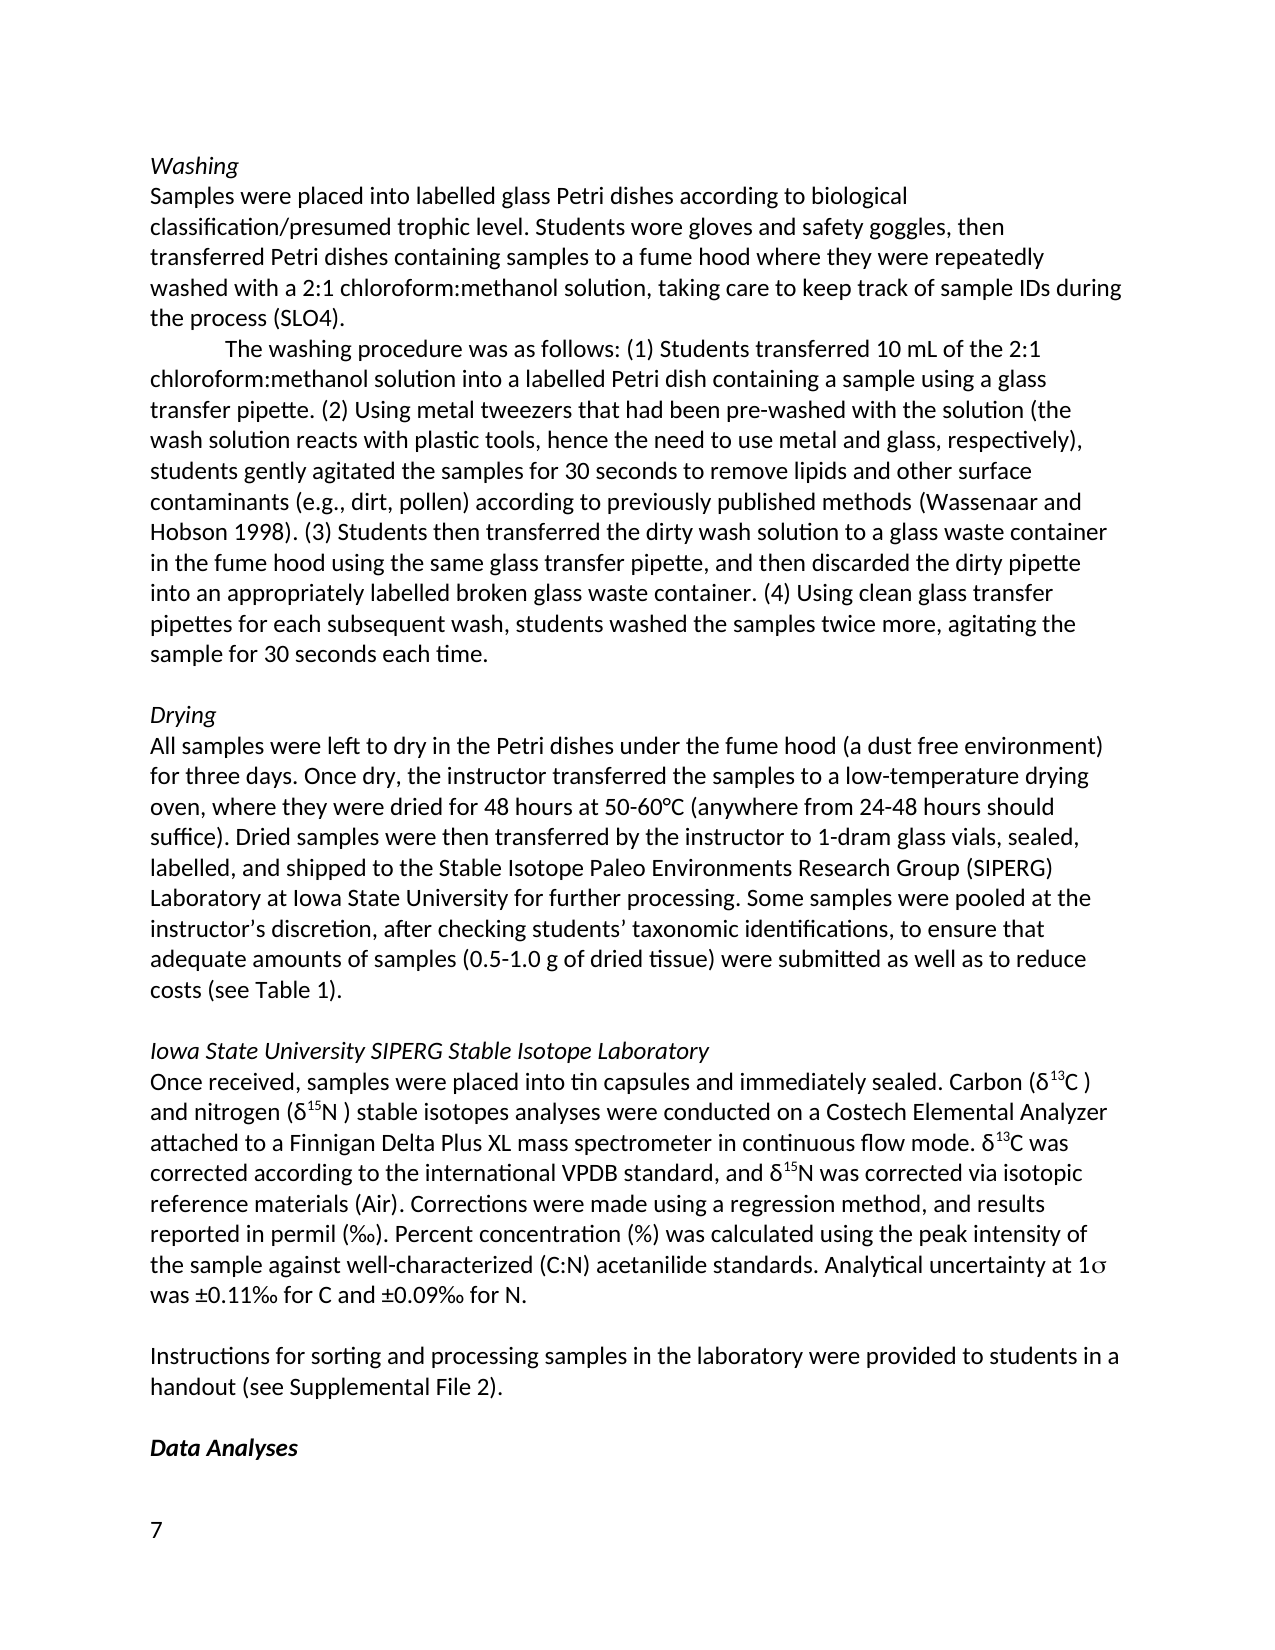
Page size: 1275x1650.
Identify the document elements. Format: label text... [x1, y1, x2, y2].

text Once received, samples were placed into tin capsules and immediately sealed. Carbon (δ13C ) and nitrogen (δ15N ) stable isotopes analyses were conducted on a Costech Elemental Analyzer attached to a Finnigan Delta Plus XL mass spectrometer in continuous flow mode. δ13C was corrected according to the international VPDB standard, and δ15N was corrected via isotopic reference materials (Air). Corrections were made using a regression method, and results reported in permil (‰). Percent concentration (%) was calculated using the peak intensity of the sample against well-characterized (C:N) acetanilide standards. Analytical uncertainty at 1 was ±0.11‰ for C and ±0.09‰ for N. [150, 1066, 1125, 1310]
text Data Analyses [150, 1432, 1125, 1462]
text Drying [150, 699, 1125, 730]
text Washing [150, 150, 1125, 181]
text All samples were left to dry in the Petri dishes under the fume hood (a dust free environment) for three days. Once dry, the instructor transferred the samples to a low-temperature drying oven, where they were dried for 48 hours at 50-60°C (anywhere from 24-48 hours should suffice). Dried samples were then transferred by the instructor to 1-dram glass vials, sealed, labelled, and shipped to the Stable Isotope Paleo Environments Research Group (SIPERG) Laboratory at Iowa State University for further processing. Some samples were pooled at the instructor’s discretion, after checking students’ taxonomic identifications, to ensure that adequate amounts of samples (0.5-1.0 g of dried tissue) were submitted as well as to reduce costs (see Table 1). [150, 730, 1125, 1004]
text Samples were placed into labelled glass Petri dishes according to biological classification/presumed trophic level. Students wore gloves and safety goggles, then transferred Petri dishes containing samples to a fume hood where they were repeatedly washed with a 2:1 chloroform:methanol solution, taking care to keep track of sample IDs during the process (SLO4). [150, 181, 1125, 333]
text The washing procedure was as follows: (1) Students transferred 10 mL of the 2:1 chloroform:methanol solution into a labelled Petri dish containing a sample using a glass transfer pipette. (2) Using metal tweezers that had been pre-washed with the solution (the wash solution reacts with plastic tools, hence the need to use metal and glass, respectively), students gently agitated the samples for 30 seconds to remove lipids and other surface contaminants (e.g., dirt, pollen) according to previously published methods (Wassenaar and Hobson 1998). (3) Students then transferred the dirty wash solution to a glass waste container in the fume hood using the same glass transfer pipette, and then discarded the dirty pipette into an appropriately labelled broken glass waste container. (4) Using clean glass transfer pipettes for each subsequent wash, students washed the samples twice more, agitating the sample for 30 seconds each time. [150, 333, 1125, 669]
text Iowa State University SIPERG Stable Isotope Laboratory [150, 1035, 1125, 1066]
text Instructions for sorting and processing samples in the laboratory were provided to students in a handout (see Supplemental File 2). [150, 1340, 1125, 1401]
